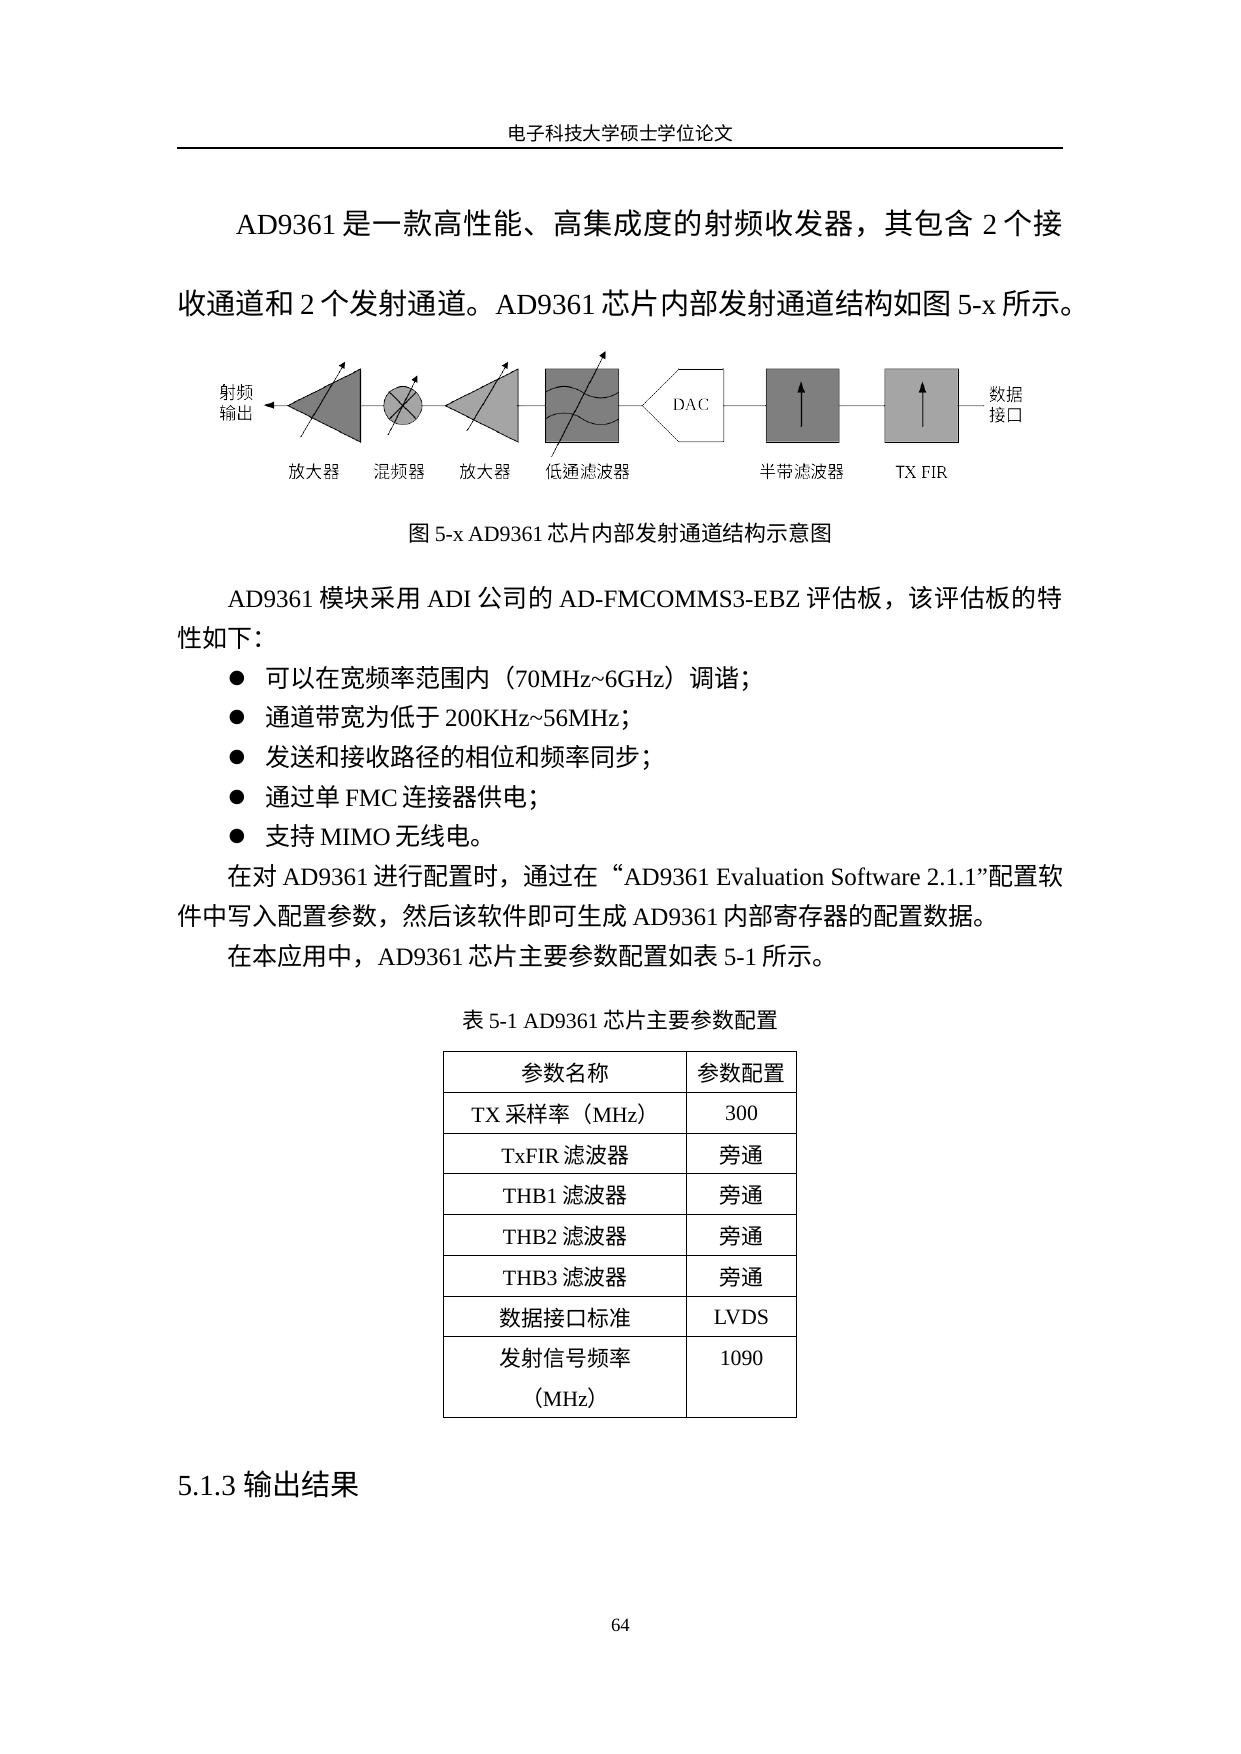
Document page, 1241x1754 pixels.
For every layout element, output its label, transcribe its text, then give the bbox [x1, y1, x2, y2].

table_cell TxFIR滤波器 [444, 1134, 686, 1173]
text 图5-x AD9361芯片内部发射通道结构示意图 [177, 512, 1063, 552]
list 通道带宽为低于200KHz~56MHz； [177, 696, 1063, 736]
text 5.1.3 输出结果 [177, 1443, 1063, 1522]
table_cell THB2滤波器 [444, 1215, 686, 1255]
table_cell 旁通 [687, 1134, 796, 1173]
table_cell THB1滤波器 [444, 1174, 686, 1214]
table_cell 300 [687, 1093, 796, 1133]
table_cell 1090 [687, 1337, 796, 1417]
text 表5-1 AD9361芯片主要参数配置 [177, 999, 1063, 1039]
text AD9361模块采用ADI公司的AD-FMCOMMS3-EBZ评估板，该评估板的特性如下： [177, 577, 1063, 656]
list 可以在宽频率范围内（70MHz~6GHz）调谐； [177, 656, 1063, 696]
table_header 参数名称 [444, 1052, 686, 1092]
list 支持MIMO无线电。 [177, 815, 1063, 855]
table_cell 旁通 [687, 1215, 796, 1255]
table_cell 数据接口标准 [444, 1297, 686, 1336]
table_cell TX采样率（MHz） [444, 1093, 686, 1133]
table_cell THB3滤波器 [444, 1256, 686, 1296]
table_header 参数配置 [687, 1052, 796, 1092]
text 在对AD9361进行配置时，通过在“AD9361 Evaluation Software 2.1.1”配置软件中写入配置参数，然后该软件即可生成AD9361内部寄存器的配置数据。 [177, 855, 1063, 934]
list 发送和接收路径的相位和频率同步； [177, 736, 1063, 776]
table_cell 发射信号频率（MHz） [444, 1337, 686, 1417]
table_cell 旁通 [687, 1174, 796, 1214]
text AD9361是一款高性能、高集成度的射频收发器，其包含2个接收通道和2个发射通道。AD9361芯片内部发射通道结构如图5-x所示。 [177, 182, 1063, 341]
list 通过单FMC连接器供电； [177, 776, 1063, 815]
table_cell LVDS [687, 1297, 796, 1336]
text 在本应用中，AD9361芯片主要参数配置如表5-1所示。 [177, 934, 1063, 974]
table_cell 旁通 [687, 1256, 796, 1296]
